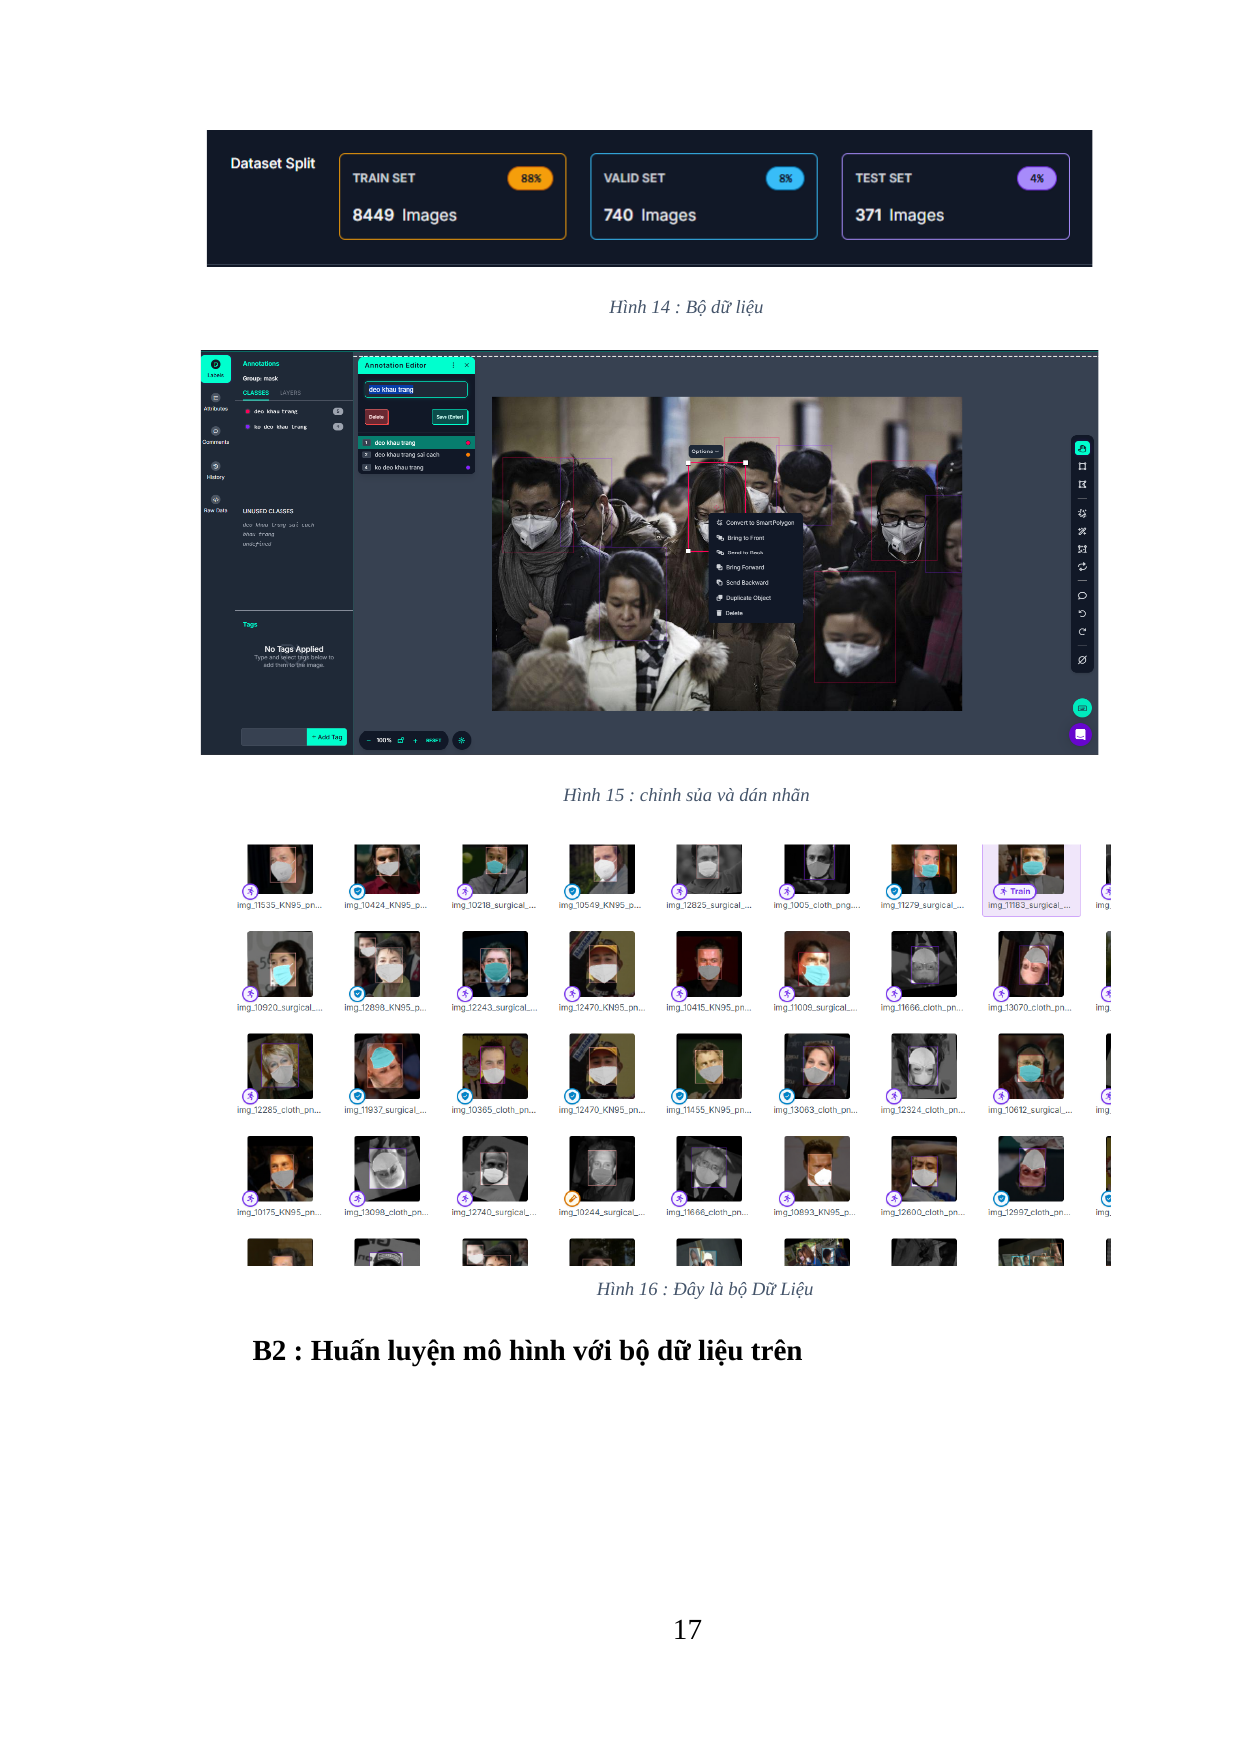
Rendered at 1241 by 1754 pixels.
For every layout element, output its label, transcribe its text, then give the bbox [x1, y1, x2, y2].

picture [237, 838, 1111, 1266]
picture [200, 350, 1099, 755]
picture [206, 130, 1093, 267]
text B2 : Huấn luyện mô hình với bộ dữ liệu trên [177, 1333, 1122, 1367]
